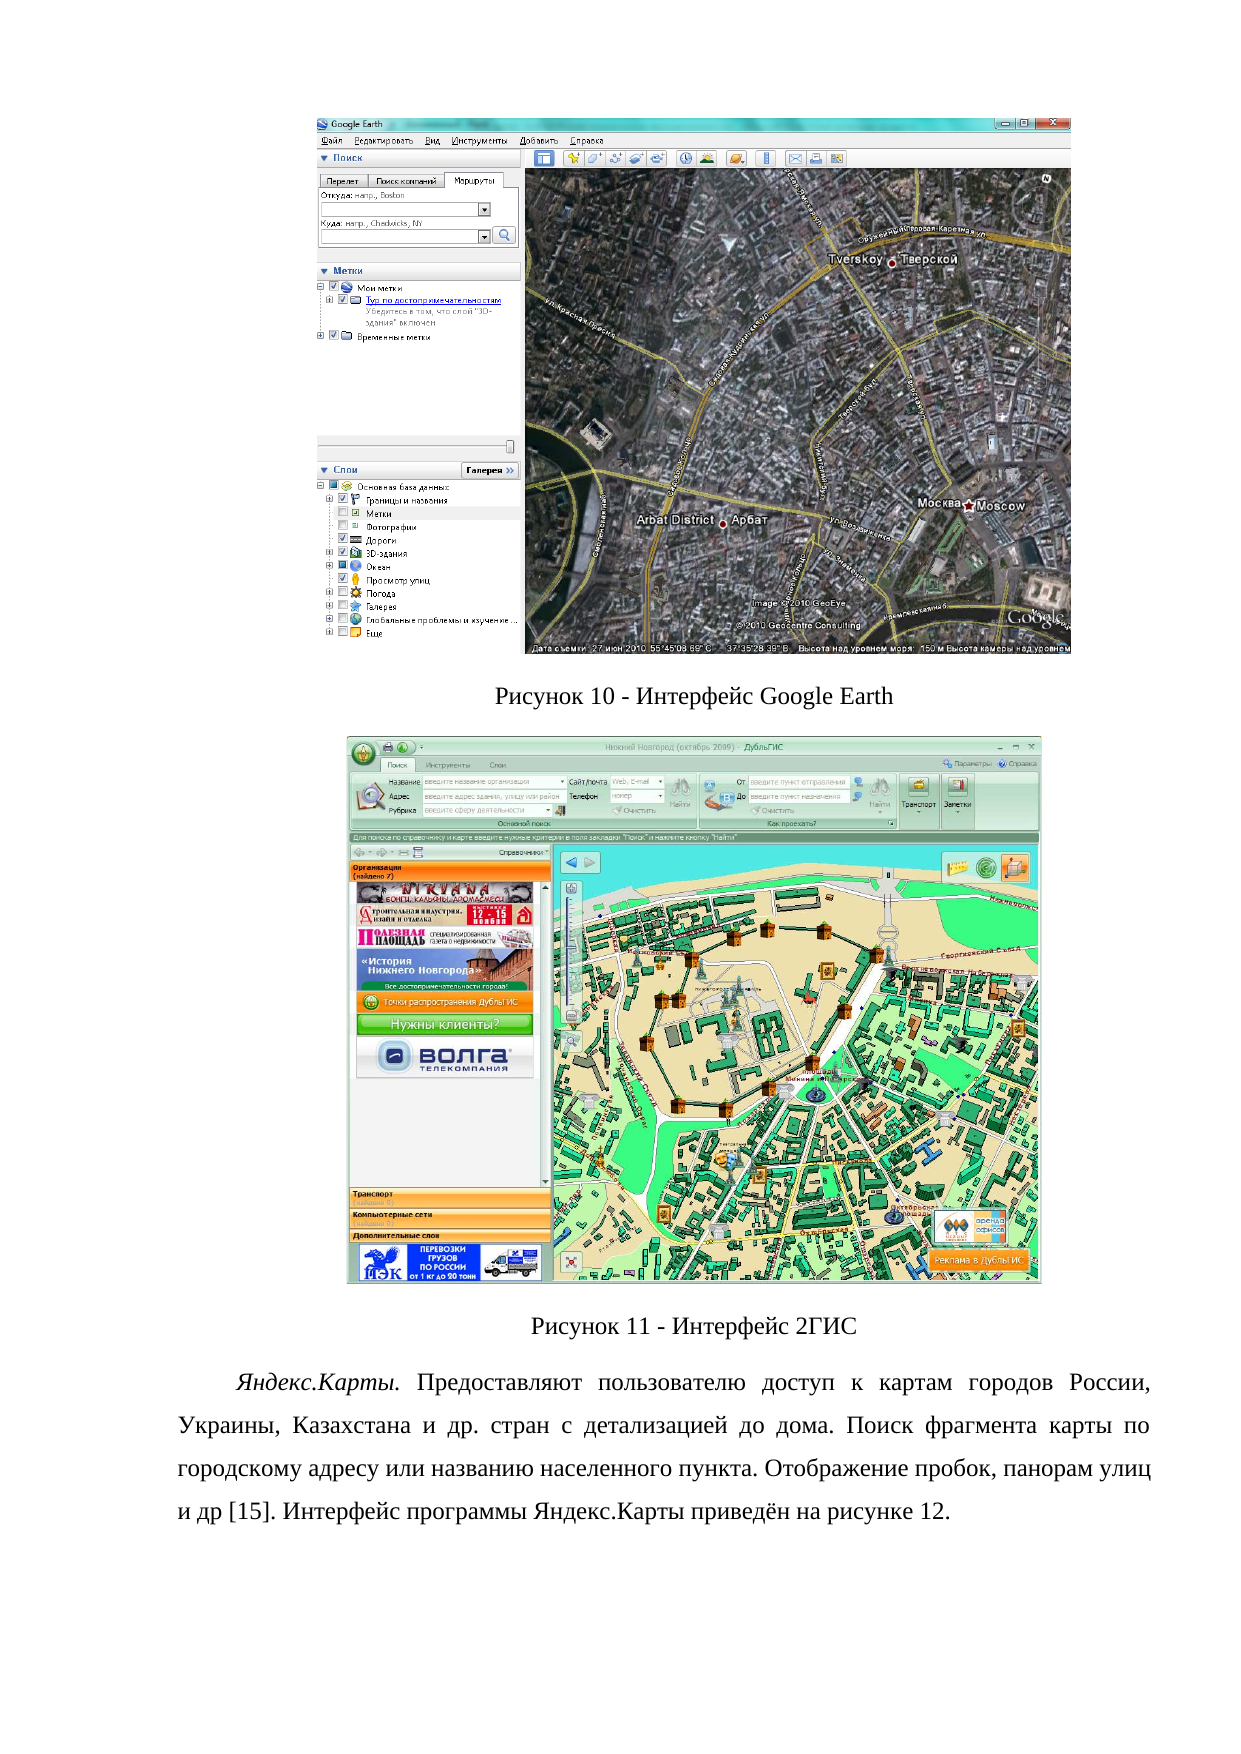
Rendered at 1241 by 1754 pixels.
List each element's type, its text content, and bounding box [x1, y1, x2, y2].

picture [346, 736, 1042, 1284]
picture [317, 118, 1071, 654]
text Рисунок 11 - Интерфейс 2ГИС [177, 1311, 1152, 1340]
text Рисунок 10 - Интерфейс Gоogle Earth [177, 681, 1152, 709]
text Яндекс.Карты. Предоставляют пользователю доступ к картам городов России, Украины, Казахстана и др. стран с детализацией до дома. Поиск фрагмента карты по городскому адресу или названию населенного пункта. Отображение пробок, панорам улиц и др [15]. Интерфейс программы Яндекс.Карты приведён на рисунке 12. [177, 1367, 1152, 1525]
